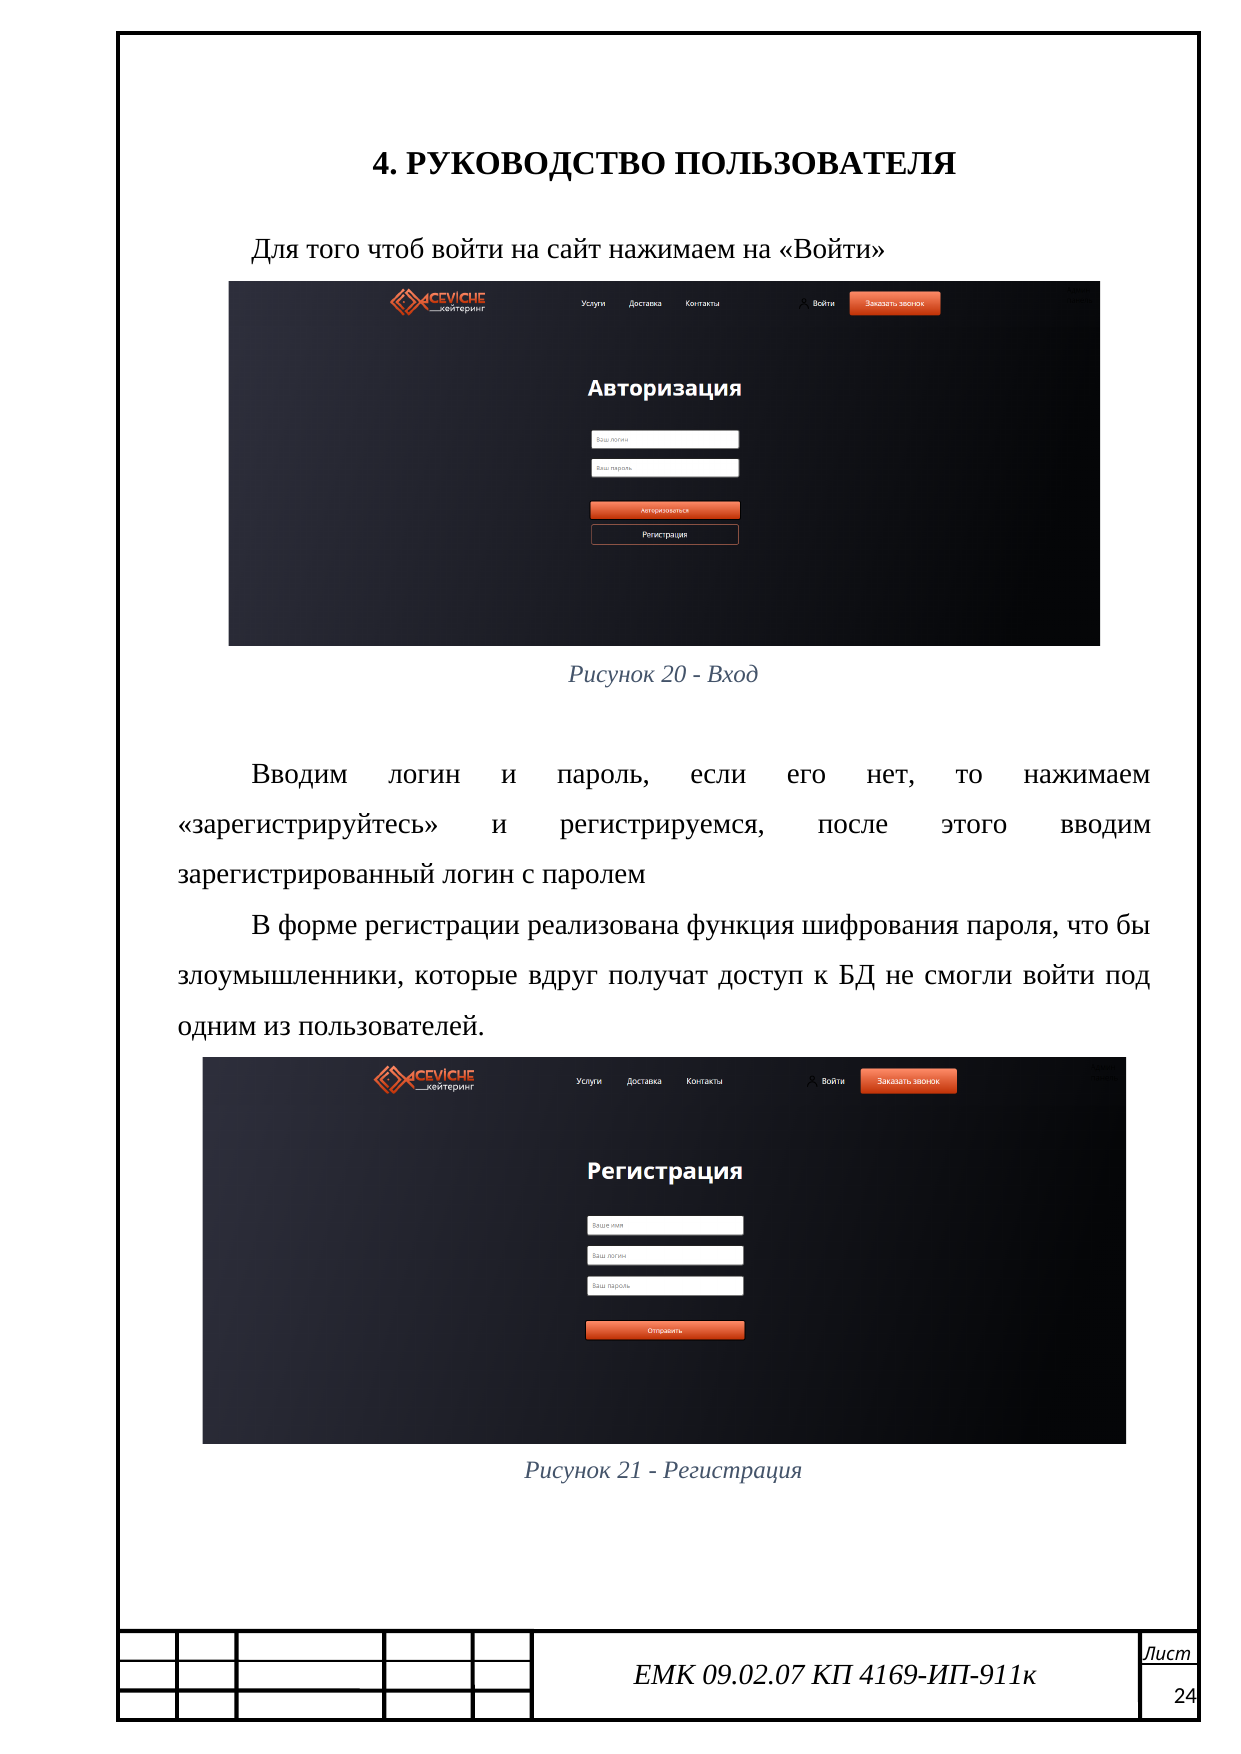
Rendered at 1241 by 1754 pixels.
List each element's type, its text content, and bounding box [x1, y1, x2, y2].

picture [228, 281, 1101, 646]
text Вводим логин и пароль, если его нет, то нажимаем «зарегистрируйтесь» и регистрируемся, после этого вводим зарегистрированный логин с паролем [177, 756, 1152, 890]
text Для того чтоб войти на сайт нажимаем на «Войти» [177, 231, 1152, 265]
text Рисунок 20 - Вход [177, 659, 1152, 688]
subtitle 4. РУКОВОДСТВО ПОЛЬЗОВАТЕЛЯ [177, 143, 1152, 181]
text В форме регистрации реализована функция шифрования пароля, что бы злоумышленники, которые вдруг получат доступ к БД не смогли войти под одним из пользователей. [177, 907, 1152, 1041]
text Рисунок 21 - Регистрация [177, 1455, 1152, 1484]
picture [202, 1057, 1127, 1444]
